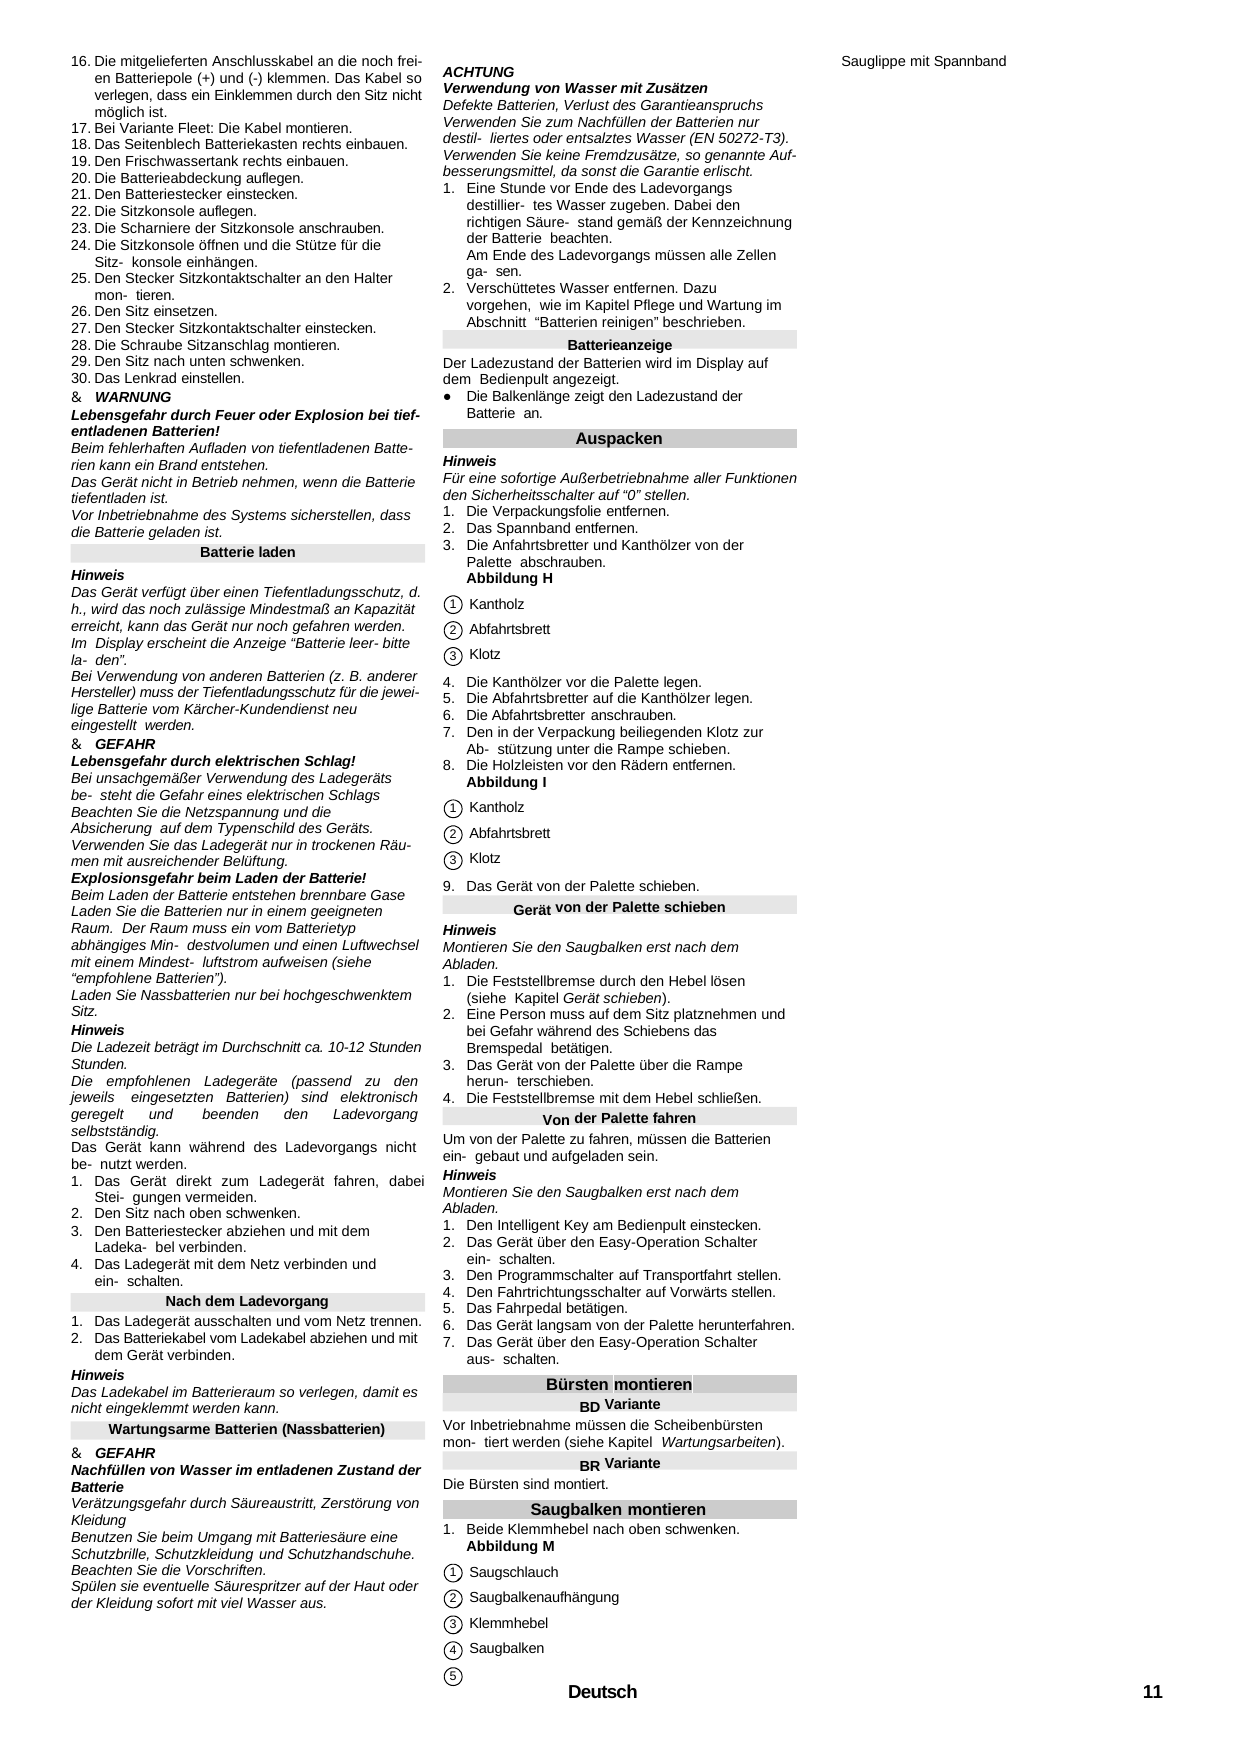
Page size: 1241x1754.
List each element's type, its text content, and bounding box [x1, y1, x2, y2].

list Die Abfahrtsbretter auf die Kanthölzer legen. [443, 690, 797, 707]
list Die Abfahrtsbretter anschrauben. [443, 707, 797, 724]
text Verätzungsgefahr durch Säureaustritt, Zerstörung von Kleidung [71, 1495, 425, 1528]
text Am Ende des Ladevorgangs müssen alle Zellen ga- sen. [466, 247, 797, 280]
text Vor Inbetriebnahme des Systems sicherstellen, dass die Batterie geladen ist. [71, 507, 422, 540]
subtitle Hinweis [443, 1167, 797, 1184]
list Das Gerät direkt zum Ladegerät fahren, dabei Stei- gungen vermeiden. [71, 1172, 425, 1206]
list Den Stecker Sitzkontaktschalter an den Halter mon- tieren. [71, 270, 425, 303]
list Das Lenkrad einstellen. [71, 370, 425, 387]
list Die Sitzkonsole öffnen und die Stütze für die Sitz- konsole einhängen. [71, 236, 414, 270]
list Das Gerät über den Easy-Operation Schalter aus- schalten. [443, 1334, 789, 1367]
list Die mitgelieferten Anschlusskabel an die noch frei- en Batteriepole (+) und (-) klemmen. Das Kabel so verlegen, dass ein Einklemmen durch den Sitz nicht möglich ist. [71, 53, 422, 120]
subtitle Nachfüllen von Wasser im entladenen Zustand der Batterie [71, 1461, 425, 1495]
list Den Frischwassertank rechts einbauen. [71, 153, 425, 170]
list Das Ladegerät mit dem Netz verbinden und ein- schalten. [71, 1256, 404, 1289]
list Das Spannband entfernen. [443, 520, 797, 536]
text Die Bürsten sind montiert. [443, 1475, 797, 1492]
text Montieren Sie den Saugbalken erst nach dem Abladen. [443, 939, 797, 972]
list Den Batteriestecker abziehen und mit dem Ladeka- bel verbinden. [71, 1222, 425, 1256]
text Verwenden Sie keine Fremdzusätze, so genannte Auf- besserungsmittel, da sonst die Garantie erlischt. [443, 147, 797, 180]
list Den Sitz einsetzen. [71, 303, 425, 320]
text Bei unsachgemäßer Verwendung des Ladegeräts be- steht die Gefahr eines elektrischen Schlags Beachten Sie die Netzspannung und die Absicherung auf dem Typenschild des Geräts. [71, 770, 415, 837]
list Das Gerät von der Palette schieben. [443, 878, 797, 894]
subtitle Hinweis [71, 1022, 425, 1039]
text Beim fehlerhaften Aufladen von tiefentladenen Batte- rien kann ein Brand entstehen. [71, 440, 425, 473]
list Das Batteriekabel vom Ladekabel abziehen und mit dem Gerät verbinden. [71, 1330, 422, 1364]
list Eine Person muss auf dem Sitz platznehmen und bei Gefahr während des Schiebens das Bremspedal betätigen. [443, 1006, 794, 1056]
list Die Batterieabdeckung auflegen. [71, 170, 425, 186]
text Für eine sofortige Außerbetriebnahme aller Funktionen den Sicherheitsschalter auf “0” stellen. [443, 470, 797, 503]
text Die empfohlenen Ladegeräte (passend zu den jeweils eingesetzten Batterien) sind elektronisch geregelt und beenden den Ladevorgang selbstständig. [71, 1072, 418, 1139]
text Das Ladekabel im Batterieraum so verlegen, damit es nicht eingeklemmt werden kann. [71, 1383, 425, 1417]
list Bei Variante Fleet: Die Kabel montieren. [71, 120, 425, 136]
list Das Seitenblech Batteriekasten rechts einbauen. [71, 136, 425, 153]
subtitle Hinweis [443, 922, 797, 939]
text Abbildung M Saugschlauch Saugbalkenaufhängung Klemmhebel Saugbalken [466, 1538, 623, 1656]
text Das Gerät verfügt über einen Tiefentladungsschutz, d. h., wird das noch zulässige Mindestmaß an Kapazität erreicht, kann das Gerät nur noch gefahren werden. Im Display erscheint die Anzeige “Batterie leer- bitte la- den”. [71, 584, 425, 668]
list Die Anfahrtsbretter und Kanthölzer von der Palette abschrauben. [443, 536, 792, 570]
text Abbildung I Kantholz Abfahrtsbrett Klotz [466, 774, 554, 867]
list Den Programmschalter auf Transportfahrt stellen. [443, 1267, 797, 1284]
text Sauglippe mit Spannband [841, 53, 1190, 70]
text Verwenden Sie das Ladegerät nur in trockenen Räu- men mit ausreichender Belüftung. [71, 837, 425, 870]
list Die Scharniere der Sitzkonsole anschrauben. [71, 220, 425, 236]
text Benutzen Sie beim Umgang mit Batteriesäure eine Schutzbrille, Schutzkleidung und Schutzhandschuhe. Beachten Sie die Vorschriften. [71, 1528, 425, 1579]
list Das Gerät über den Easy-Operation Schalter ein- schalten. [443, 1234, 785, 1267]
text Um von der Palette zu fahren, müssen die Batterien ein- gebaut und aufgeladen sein. [443, 1131, 797, 1164]
list Den Batteriestecker einstecken. [71, 186, 425, 203]
subtitle Lebensgefahr durch Feuer oder Explosion bei tief- entladenen Batterien! [71, 406, 425, 440]
text Spülen sie eventuelle Säurespritzer auf der Haut oder der Kleidung sofort mit viel Wasser aus. [71, 1579, 425, 1612]
subtitle Hinweis [71, 545, 425, 584]
subtitle Hinweis [71, 1367, 425, 1383]
text Vor Inbetriebnahme müssen die Scheibenbürsten mon- tiert werden (siehe Kapitel Wartungsarbeiten). [443, 1417, 797, 1451]
list Die Kanthölzer vor die Palette legen. [443, 674, 797, 690]
list Verschüttetes Wasser entfernen. Dazu vorgehen, wie im Kapitel Pflege und Wartung im Abschnitt “Batterien reinigen” beschrieben. [443, 280, 784, 330]
text Beim Laden der Batterie entstehen brennbare Gase Laden Sie die Batterien nur in einem geeigneten Raum. Der Raum muss ein vom Batterietyp abhängiges Min- destvolumen und einen Luftwechsel mit einem Mindest- luftstrom aufweisen (siehe “empfohlene Batterien”). [71, 886, 426, 987]
list Das Gerät von der Palette über die Rampe herun- terschieben. [443, 1056, 788, 1090]
subtitle Hinweis [443, 453, 797, 470]
text & GEFAHR [71, 1422, 425, 1461]
subtitle ACHTUNG [443, 63, 797, 80]
list Das Gerät langsam von der Palette herunterfahren. [443, 1317, 797, 1334]
subtitle Verwendung von Wasser mit Zusätzen [443, 80, 797, 97]
list Das Ladegerät ausschalten und vom Netz trennen. [71, 1291, 425, 1330]
text Abbildung H Kantholz Abfahrtsbrett Klotz [466, 570, 554, 663]
list Die Verpackungsfolie entfernen. [443, 503, 797, 520]
list Die Holzleisten vor den Rädern entfernen. [443, 757, 797, 774]
text Laden Sie Nassbatterien nur bei hochgeschwenktem Sitz. [71, 987, 425, 1020]
list Eine Stunde vor Ende des Ladevorgangs destillier- tes Wasser zugeben. Dabei den richtigen Säure- stand gemäß der Kennzeichnung der Batterie beachten. [443, 180, 794, 247]
list Das Fahrpedal betätigen. [443, 1300, 797, 1317]
list Die Schraube Sitzanschlag montieren. [71, 337, 425, 353]
list Die Balkenlänge zeigt den Ladezustand der Batterie an. [443, 388, 794, 421]
text Defekte Batterien, Verlust des Garantieanspruchs Verwenden Sie zum Nachfüllen der Batterien nur destil- liertes oder entsalztes Wasser (EN 50272-T3). [443, 97, 797, 147]
text Der Ladezustand der Batterien wird im Display auf dem Bedienpult angezeigt. [443, 354, 794, 388]
list Beide Klemmhebel nach oben schwenken. [443, 1521, 797, 1538]
list Die Feststellbremse mit dem Hebel schließen. [443, 1090, 797, 1106]
text Montieren Sie den Saugbalken erst nach dem Abladen. [443, 1184, 797, 1217]
list Den Fahrtrichtungsschalter auf Vorwärts stellen. [443, 1284, 797, 1300]
list Die Sitzkonsole auflegen. [71, 203, 425, 220]
text & WARNUNG [71, 389, 425, 406]
text Das Gerät nicht in Betrieb nehmen, wenn die Batterie tiefentladen ist. [71, 473, 425, 507]
list Den in der Verpackung beiliegenden Klotz zur Ab- stützung unter die Rampe schieben. [443, 724, 788, 757]
text Bei Verwendung von anderen Batterien (z. B. anderer Hersteller) muss der Tiefentladungsschutz für die jewei- lige Batterie vom Kärcher-Kundendienst neu eingestellt werden. [71, 668, 425, 734]
list Den Stecker Sitzkontaktschalter einstecken. [71, 320, 425, 337]
list Den Sitz nach oben schwenken. [71, 1206, 425, 1222]
text Das Gerät kann während des Ladevorgangs nicht be- nutzt werden. [71, 1139, 417, 1172]
subtitle Explosionsgefahr beim Laden der Batterie! [71, 870, 425, 886]
list Die Feststellbremse durch den Hebel lösen (siehe Kapitel Gerät schieben). [443, 972, 788, 1006]
text & GEFAHR [71, 736, 425, 753]
list Den Sitz nach unten schwenken. [71, 353, 425, 370]
text Die Ladezeit beträgt im Durchschnitt ca. 10-12 Stunden Stunden. [71, 1039, 422, 1072]
subtitle Lebensgefahr durch elektrischen Schlag! [71, 753, 425, 770]
list Den Intelligent Key am Bedienpult einstecken. [443, 1217, 797, 1234]
